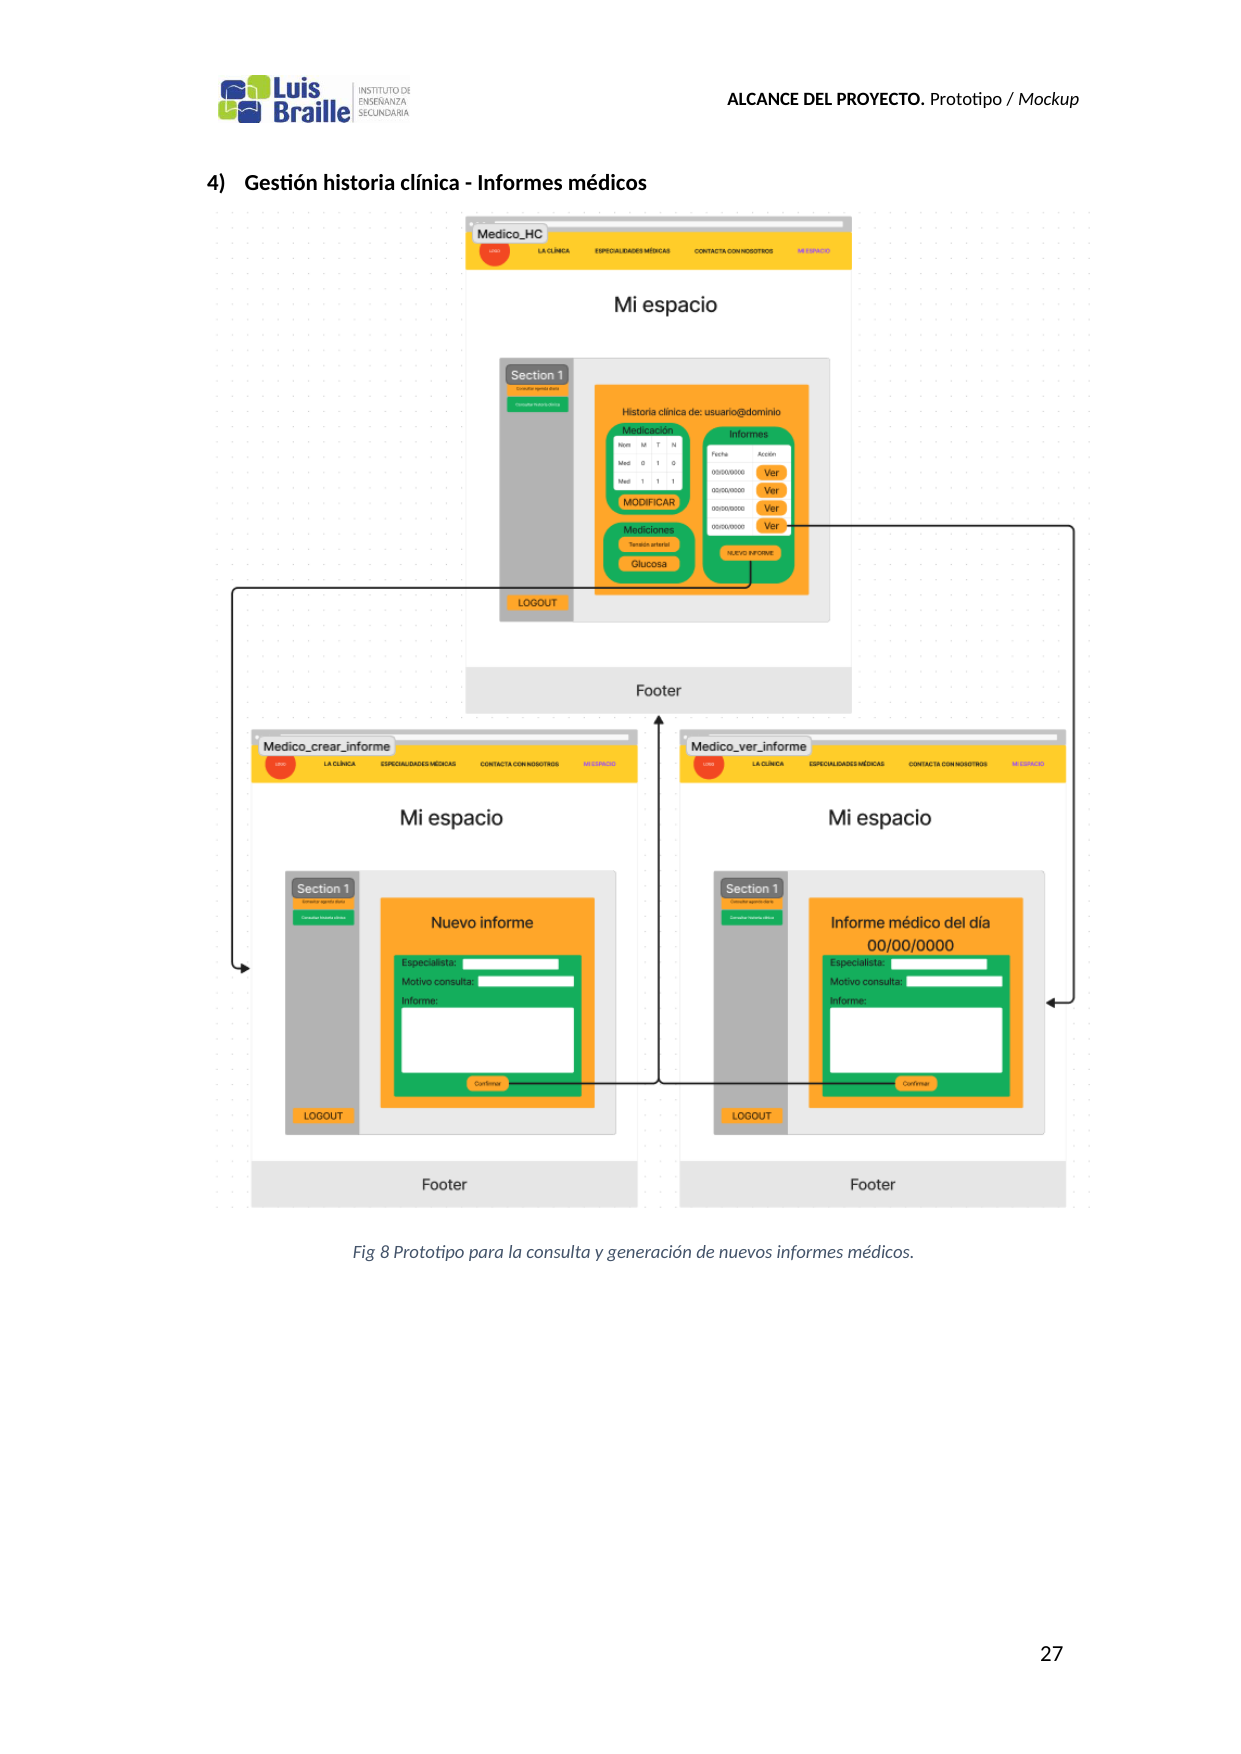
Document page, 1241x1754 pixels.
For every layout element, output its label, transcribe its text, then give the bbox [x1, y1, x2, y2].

picture [206, 210, 1093, 1210]
list Gestión historia clínica - Informes médicos [207, 168, 1063, 196]
text Fig 8 Prototipo para la consulta y generación de nuevos informes médicos. [207, 1240, 1063, 1263]
